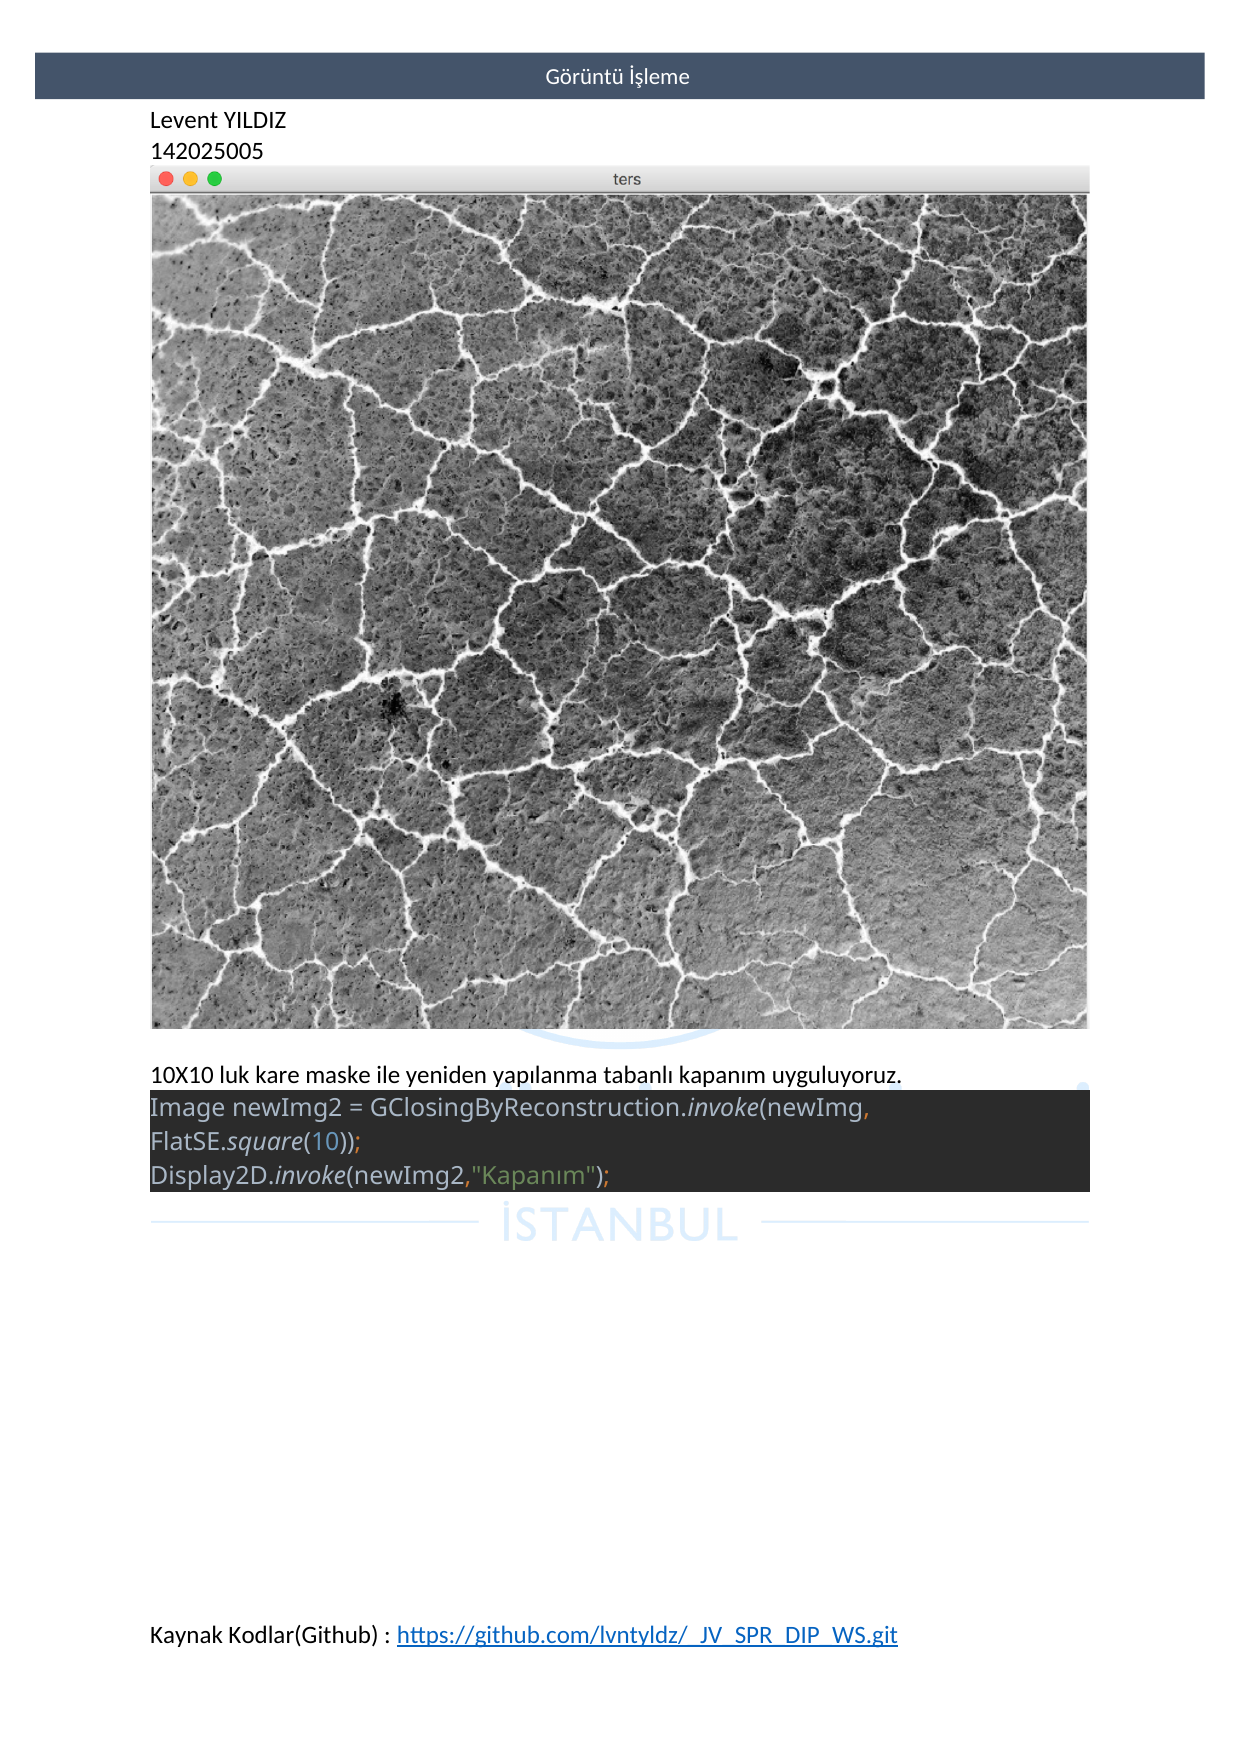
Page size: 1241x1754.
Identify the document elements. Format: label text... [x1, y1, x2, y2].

picture [150, 165, 1090, 1029]
text Image newImg2 = GClosingByReconstruction.invoke(newImg, FlatSE.square(10)); Display2D.invoke(newImg2,"Kapanım"); [150, 1090, 1090, 1192]
text 10X10 luk kare maske ile yeniden yapılanma tabanlı kapanım uyguluyoruz. [150, 1059, 1090, 1090]
